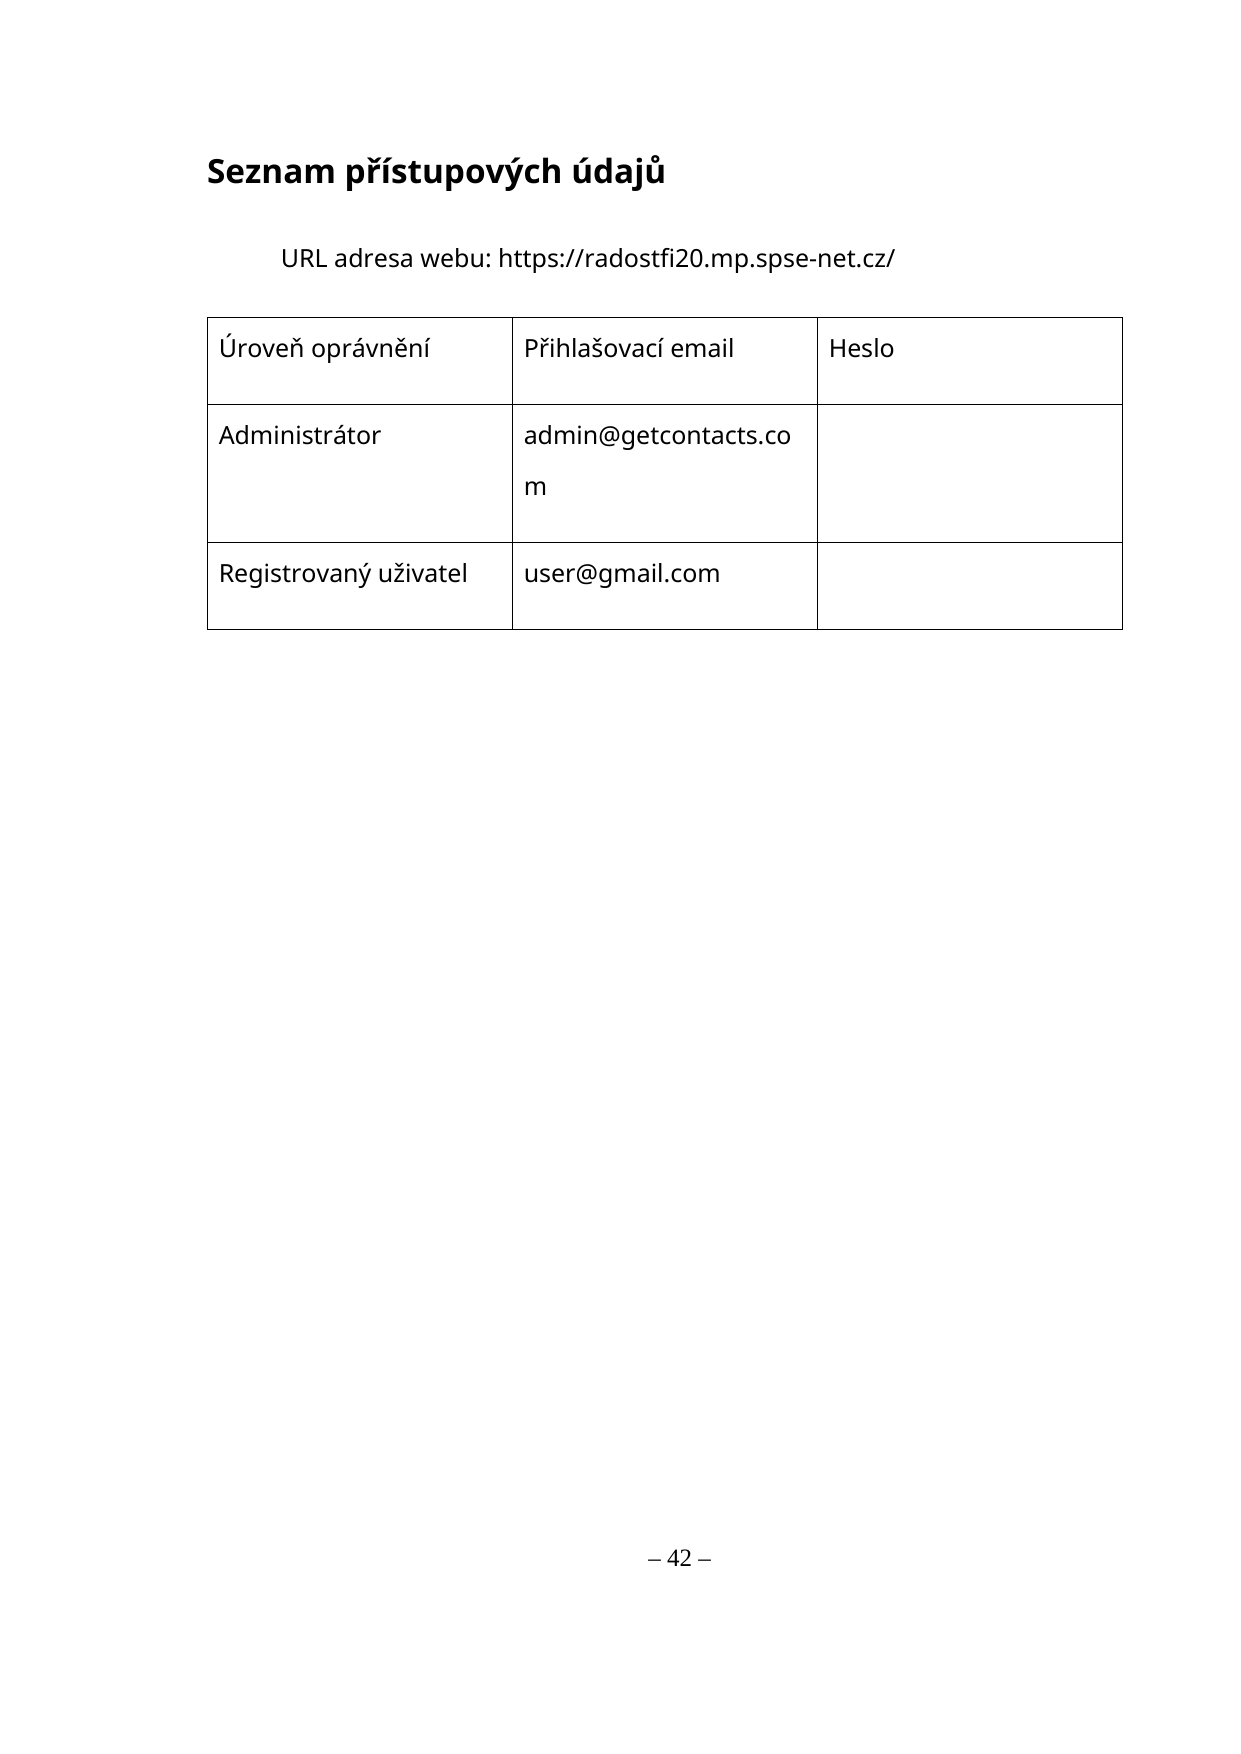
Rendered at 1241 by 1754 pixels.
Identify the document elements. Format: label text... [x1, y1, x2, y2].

table_cell admin@getcontacts.com [513, 405, 817, 542]
table_header Heslo [818, 318, 1122, 404]
table_header Přihlašovací email [513, 318, 817, 404]
table_cell user@gmail.com [513, 543, 817, 628]
table_cell Administrátor [208, 405, 512, 542]
table_header Úroveň oprávnění [208, 318, 512, 404]
table_cell [818, 405, 1122, 542]
subtitle Seznam přístupových údajů [207, 148, 1122, 193]
text URL adresa webu: https://radostfi20.mp.spse-net.cz/ [207, 241, 1122, 275]
table_cell [818, 543, 1122, 628]
table_cell Registrovaný uživatel [208, 543, 512, 628]
